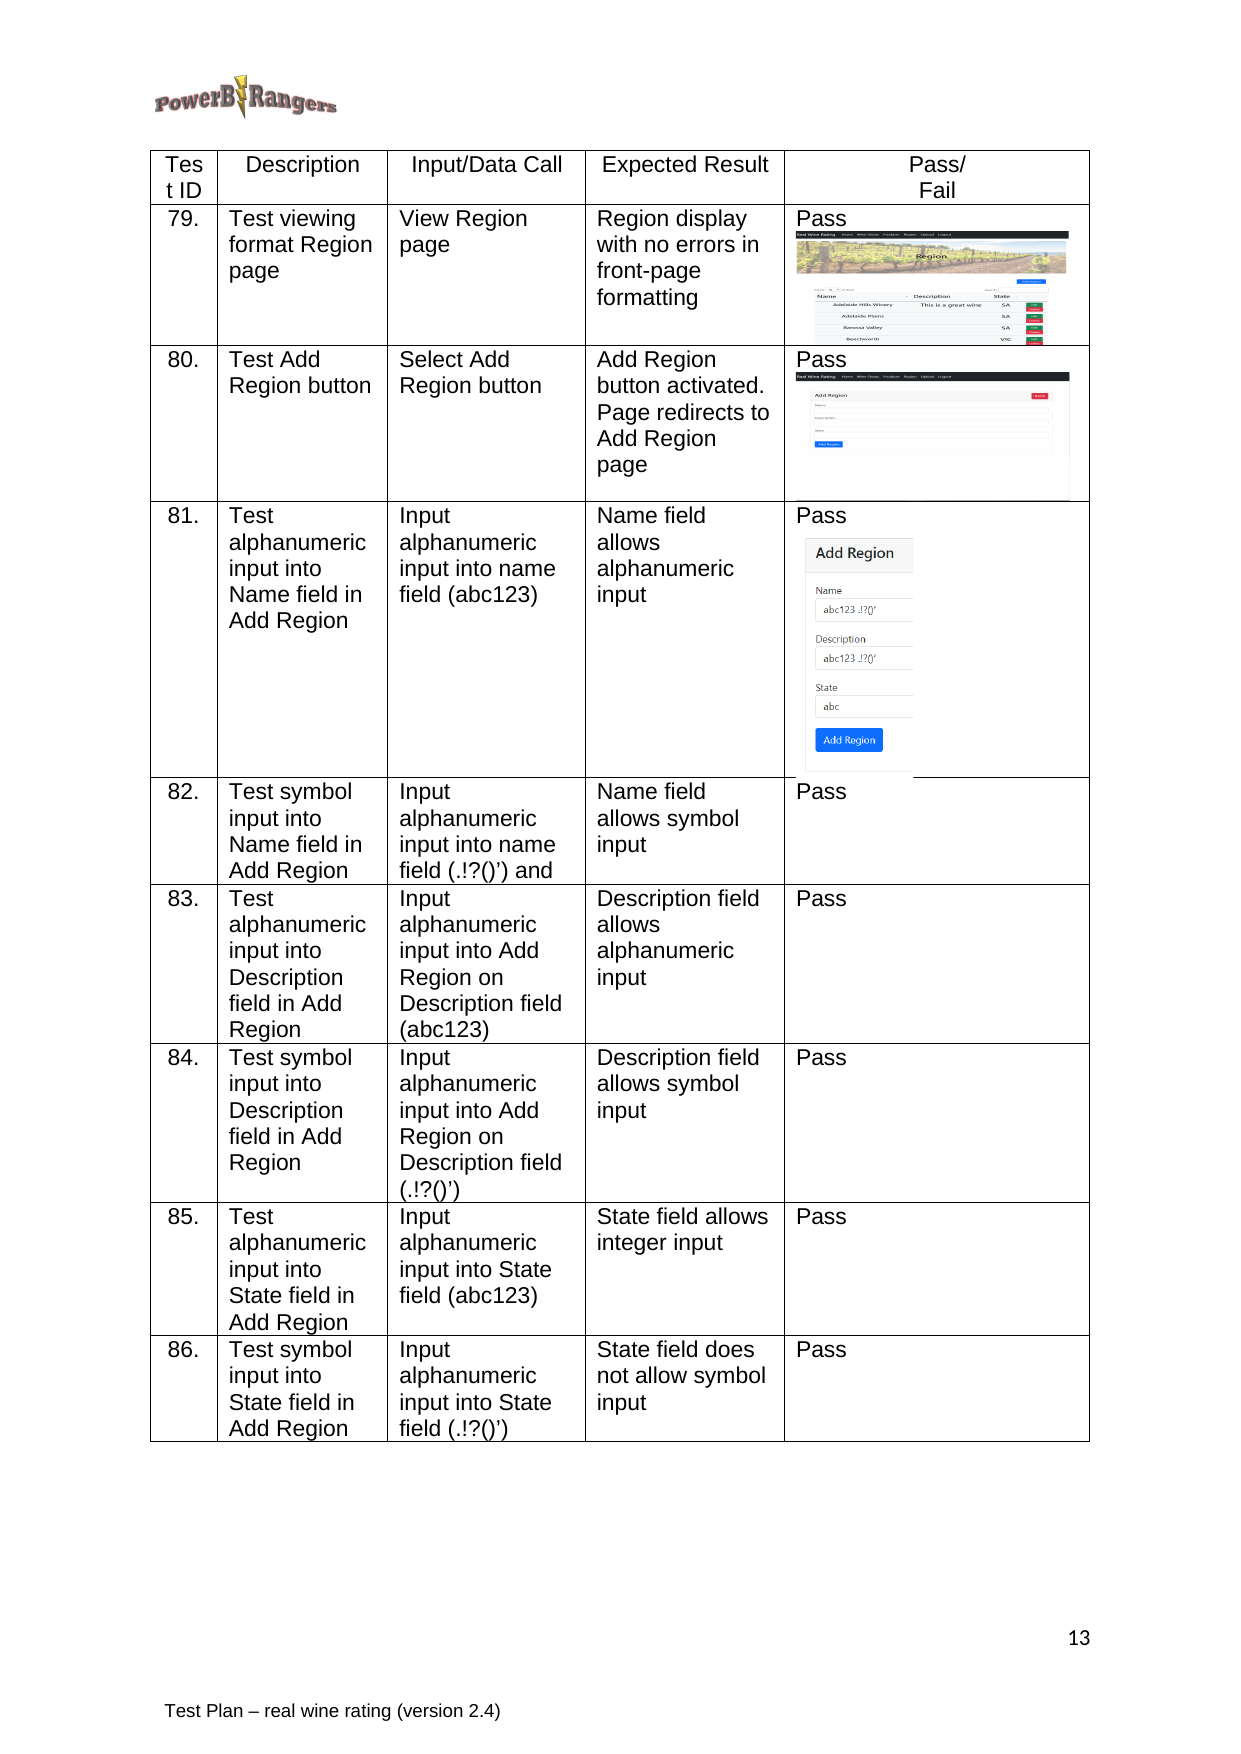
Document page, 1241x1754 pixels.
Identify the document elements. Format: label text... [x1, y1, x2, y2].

table_cell [151, 778, 217, 884]
table_cell Test Add Region button [218, 346, 387, 501]
table_cell Pass [785, 205, 1089, 345]
table_cell Pass [785, 346, 1089, 501]
table_cell Test alphanumeric input into Description field in Add Region [218, 885, 387, 1043]
table_header Description [218, 151, 387, 204]
table_cell [151, 346, 217, 501]
picture [795, 231, 1069, 345]
table_cell Pass [785, 1044, 1089, 1202]
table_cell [388, 1336, 585, 1441]
table_cell Test viewing format Region page [218, 205, 387, 345]
picture [150, 75, 341, 120]
table_header Pass/ Fail [785, 151, 1089, 204]
table_cell Pass [785, 778, 1089, 884]
table_cell [151, 1336, 217, 1441]
table_cell Pass [785, 885, 1089, 1043]
table_cell Name field allows symbol input [586, 778, 784, 884]
table_cell [151, 1203, 217, 1335]
table_cell Name field allows alphanumeric input [586, 502, 784, 777]
table_cell Input alphanumeric input into name field (.!?()’) and [388, 778, 585, 884]
table_cell Select Add Region button [388, 346, 585, 501]
table_cell Test symbol input into Description field in Add Region [218, 1044, 387, 1202]
table_cell [151, 885, 217, 1043]
table_cell Add Region button activated. Page redirects to Add Region page [586, 346, 784, 501]
table_header Expected Result [586, 151, 784, 204]
picture [795, 528, 914, 778]
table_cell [218, 1336, 387, 1441]
table_cell [151, 502, 217, 777]
table_cell Test alphanumeric input into Name field in Add Region [218, 502, 387, 777]
table_cell Input alphanumeric input into name field (abc123) [388, 502, 585, 777]
table_cell Input alphanumeric input into State field (abc123) [388, 1203, 585, 1335]
table_cell [151, 205, 217, 345]
table_cell Pass [785, 1336, 1089, 1441]
table_header Input/Data Call [388, 151, 585, 204]
table_cell Description field allows symbol input [586, 1044, 784, 1202]
table_cell State field allows integer input [586, 1203, 784, 1335]
table_cell Pass [785, 1203, 1089, 1335]
table_cell Test symbol input into Name field in Add Region [218, 778, 387, 884]
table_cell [586, 1336, 784, 1441]
table_cell [151, 1044, 217, 1202]
table_cell Pass [785, 502, 1089, 777]
table_cell View Region page [388, 205, 585, 345]
table_cell Input alphanumeric input into Add Region on Description field (.!?()’) [388, 1044, 585, 1202]
table_header Test ID [151, 151, 217, 204]
picture [795, 372, 1070, 501]
table_cell Description field allows alphanumeric input [586, 885, 784, 1043]
table_cell Test alphanumeric input into State field in Add Region [218, 1203, 387, 1335]
table_cell Input alphanumeric input into Add Region on Description field (abc123) [388, 885, 585, 1043]
table_cell Region display with no errors in front-page formatting [586, 205, 784, 345]
